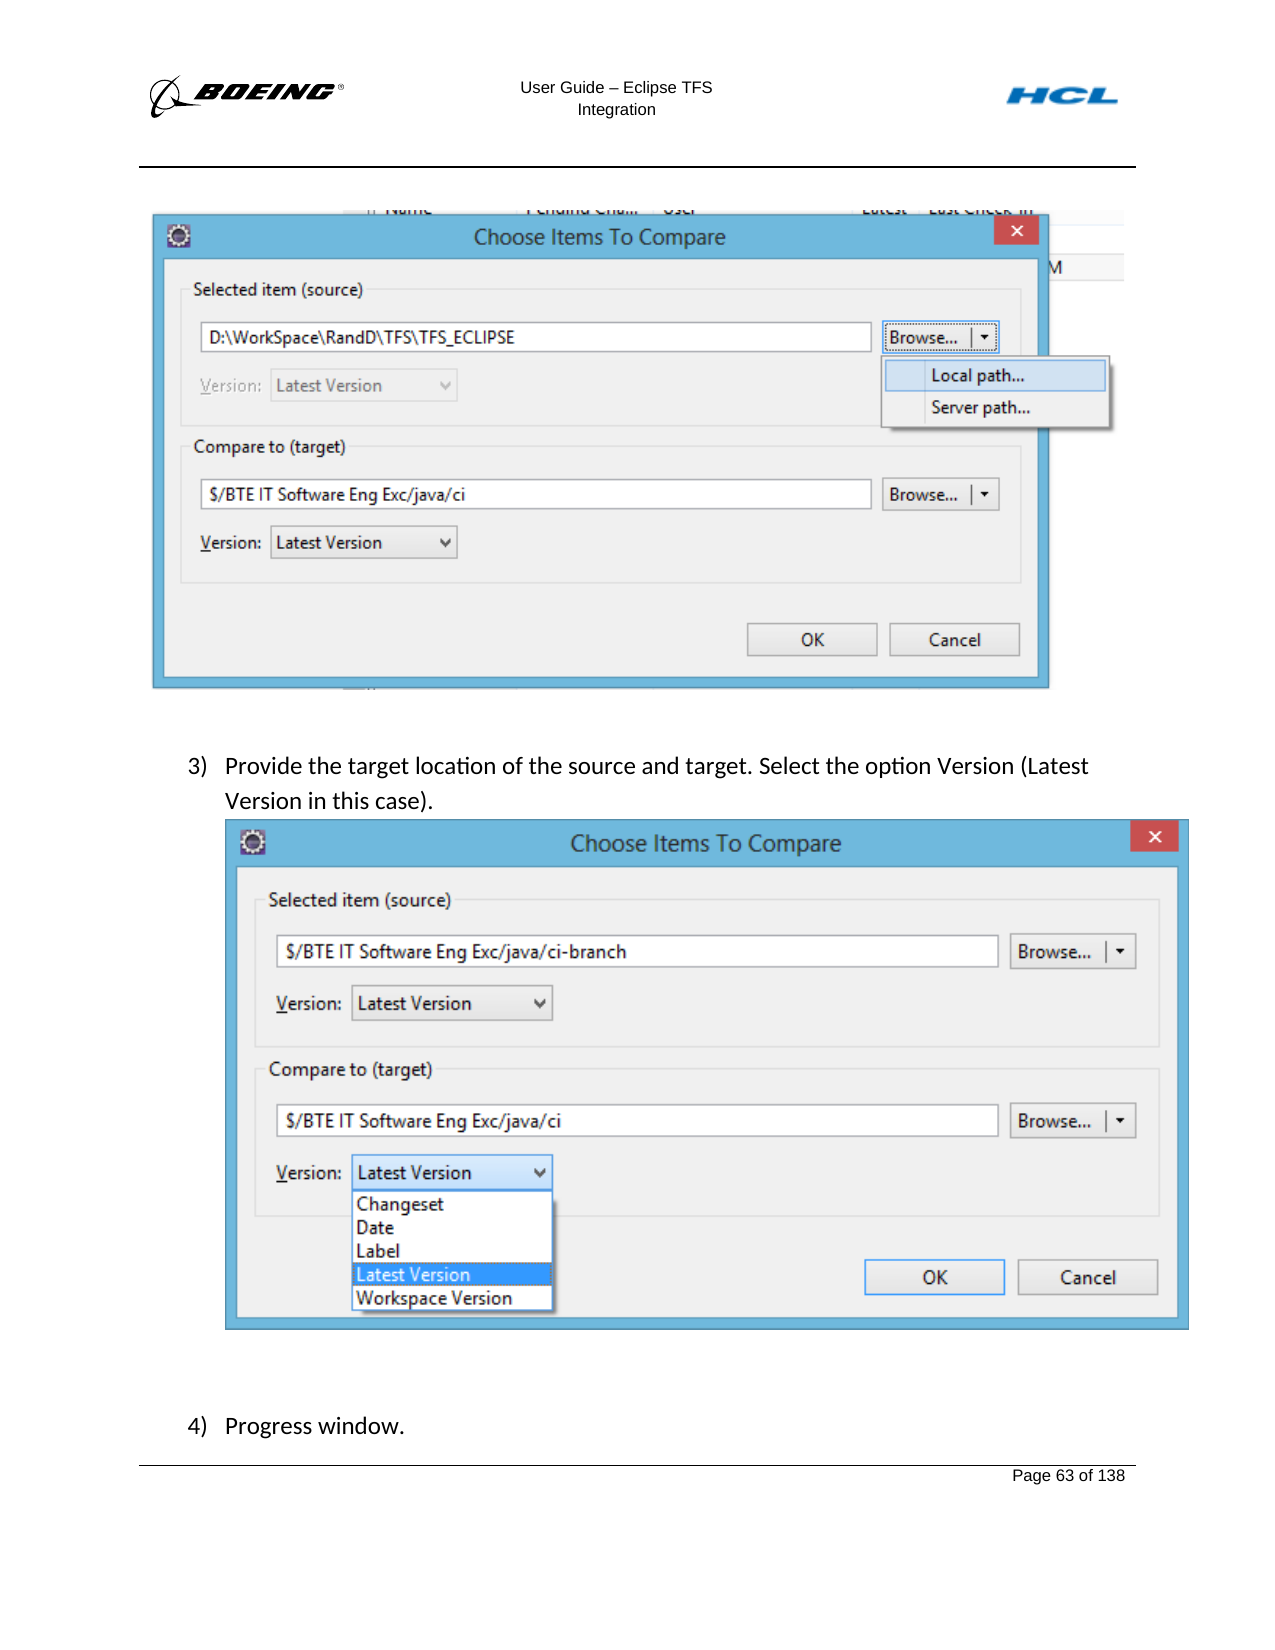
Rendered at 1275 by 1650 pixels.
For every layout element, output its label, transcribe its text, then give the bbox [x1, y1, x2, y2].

picture [1000, 75, 1125, 116]
picture [225, 819, 1189, 1330]
picture [150, 210, 1125, 690]
list Progress window. [187, 1410, 1125, 1441]
